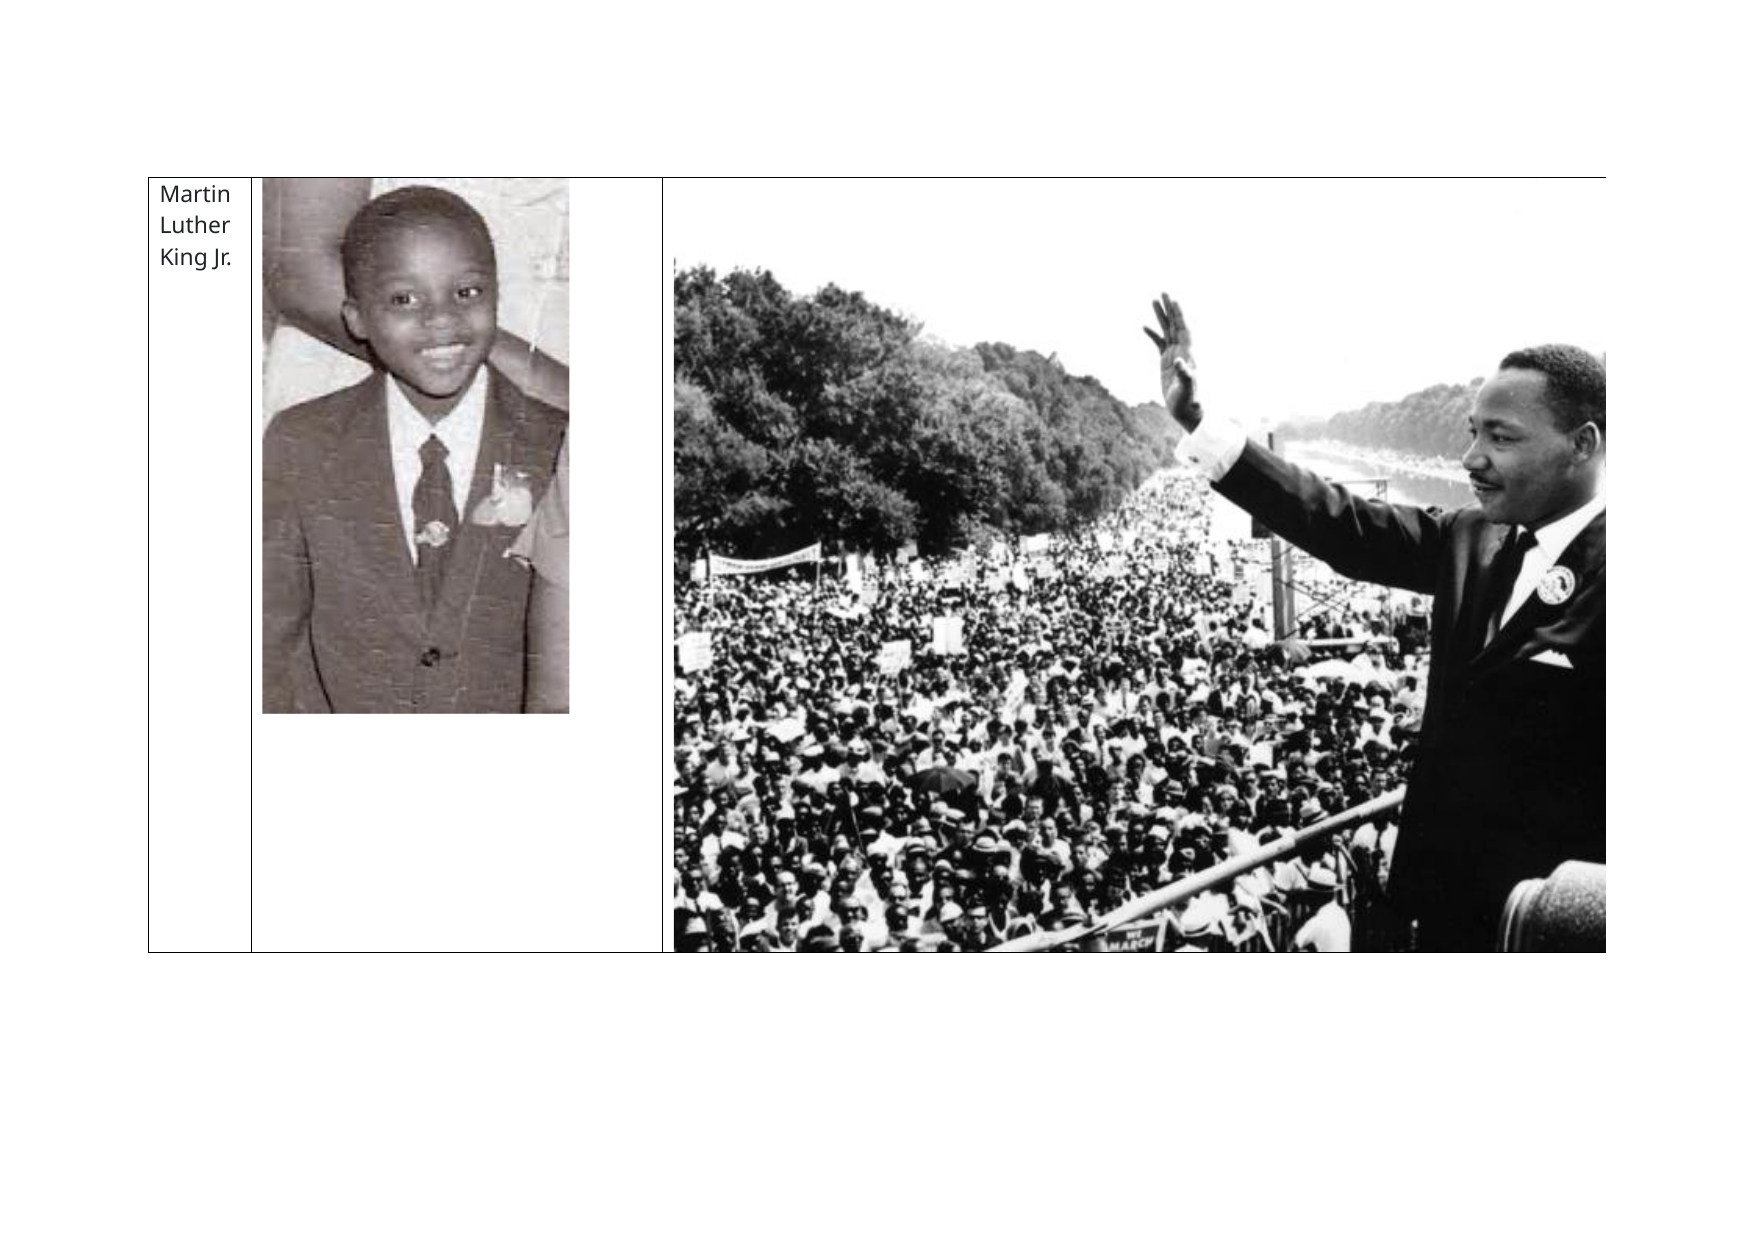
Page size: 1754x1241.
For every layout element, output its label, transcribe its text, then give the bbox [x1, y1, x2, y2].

table_cell [663, 178, 673, 952]
table_cell Martin Luther King Jr. [149, 178, 251, 952]
table_cell [252, 178, 662, 952]
picture [673, 178, 1606, 952]
picture [262, 178, 570, 714]
